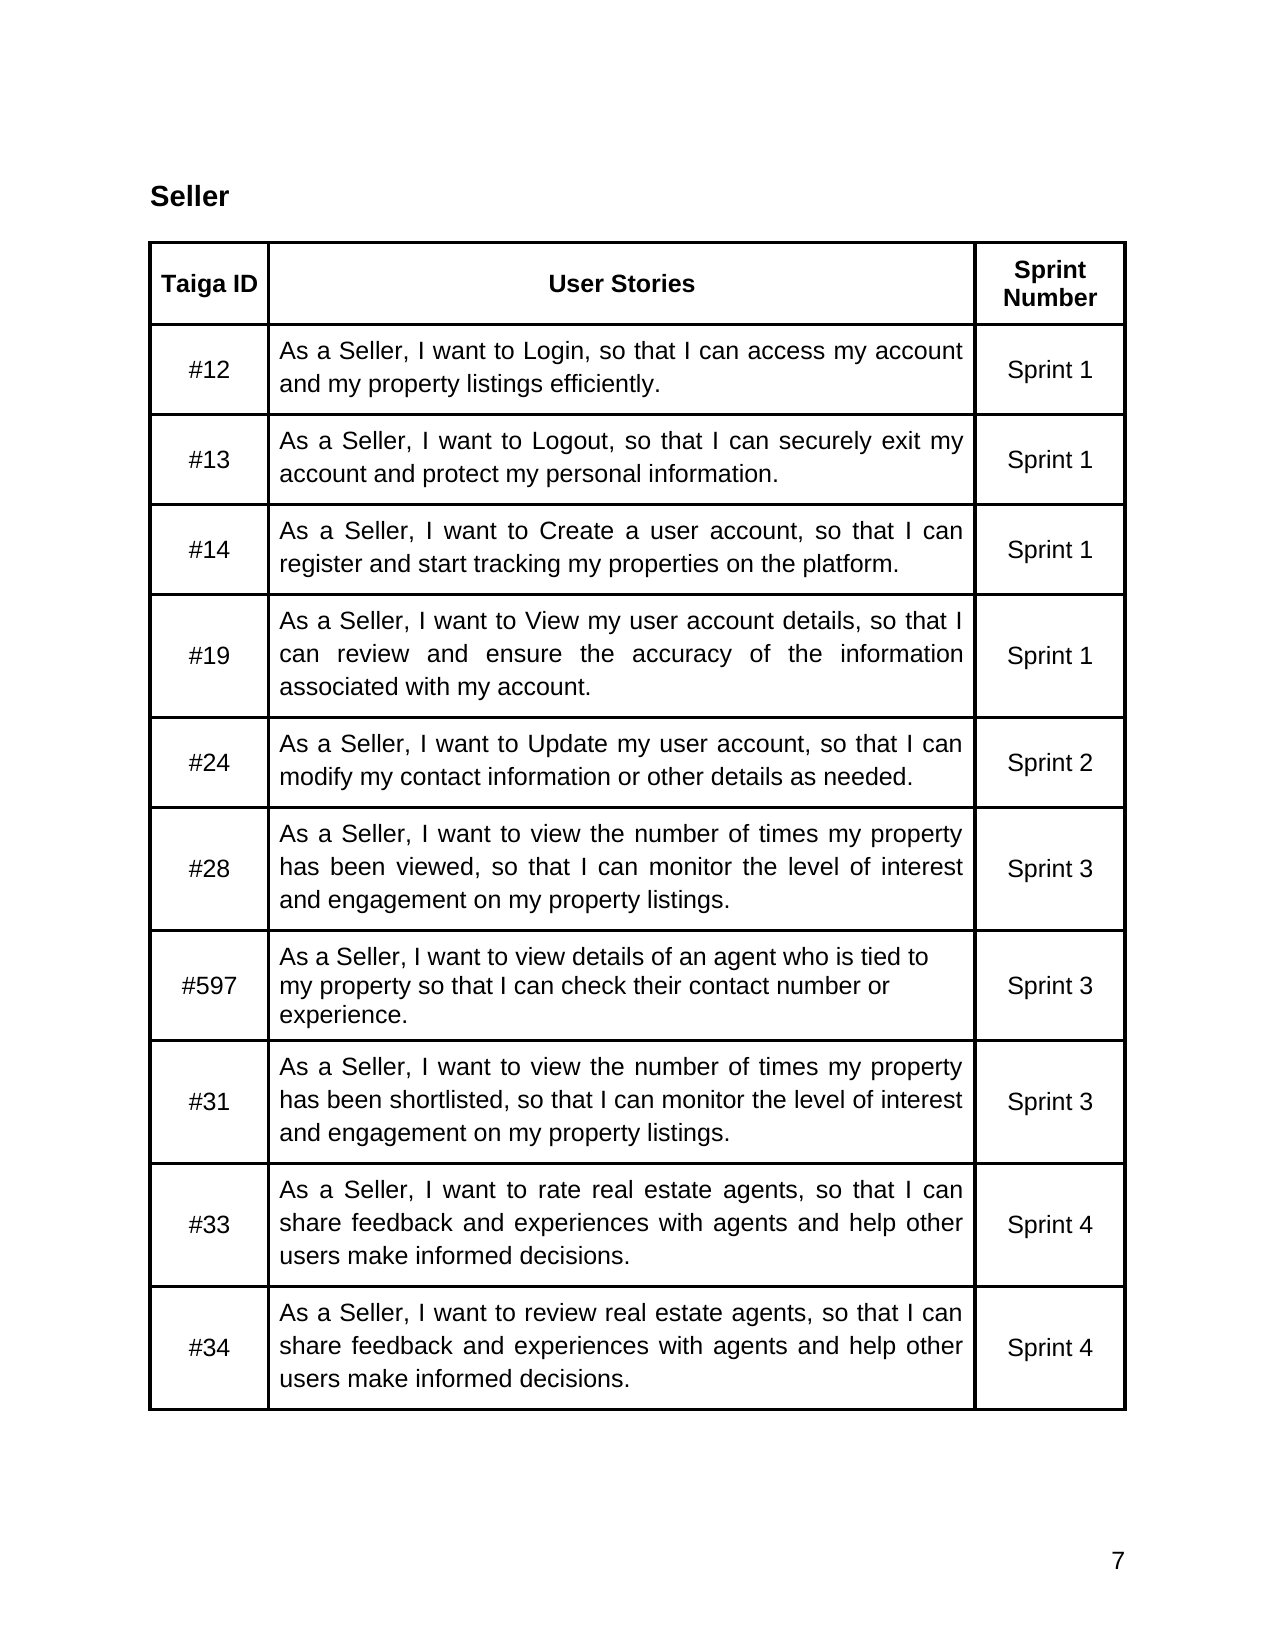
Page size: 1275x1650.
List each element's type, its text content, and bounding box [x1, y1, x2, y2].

table_cell As a Seller, I want to Login, so that I can access my account and my property listings efficiently. [270, 326, 973, 412]
table_cell Sprint 1 [977, 596, 1123, 716]
table_cell As a Seller, I want to view details of an agent who is tied to my property so that I can check their contact number or experience. [270, 932, 973, 1039]
table_header User Stories [270, 244, 973, 322]
table_cell As a Seller, I want to rate real estate agents, so that I can share feedback and experiences with agents and help other users make informed decisions. [270, 1165, 973, 1285]
table_cell As a Seller, I want to Update my user account, so that I can modify my contact information or other details as needed. [270, 719, 973, 806]
table_cell #597 [152, 932, 267, 1039]
table_cell #13 [152, 416, 267, 502]
table_cell #14 [152, 506, 267, 592]
table_cell #34 [152, 1288, 267, 1408]
table_cell Sprint 1 [977, 326, 1123, 412]
table_cell As a Seller, I want to Create a user account, so that I can register and start tracking my properties on the platform. [270, 506, 973, 592]
table_cell Sprint 1 [977, 416, 1123, 502]
table_header Sprint Number [977, 244, 1123, 322]
subtitle Seller [150, 179, 1125, 212]
table_cell As a Seller, I want to review real estate agents, so that I can share feedback and experiences with agents and help other users make informed decisions. [270, 1288, 973, 1408]
table_cell #19 [152, 596, 267, 716]
table_cell Sprint 3 [977, 809, 1123, 928]
table_cell Sprint 3 [977, 1042, 1123, 1162]
table_cell As a Seller, I want to view the number of times my property has been viewed, so that I can monitor the level of interest and engagement on my property listings. [270, 809, 973, 928]
table_cell Sprint 3 [977, 932, 1123, 1039]
table_header Taiga ID [152, 244, 267, 322]
table_cell #24 [152, 719, 267, 806]
table_cell As a Seller, I want to view the number of times my property has been shortlisted, so that I can monitor the level of interest and engagement on my property listings. [270, 1042, 973, 1162]
table_cell #33 [152, 1165, 267, 1285]
table_cell As a Seller, I want to View my user account details, so that I can review and ensure the accuracy of the information associated with my account. [270, 596, 973, 716]
table_cell Sprint 4 [977, 1165, 1123, 1285]
table_cell Sprint 1 [977, 506, 1123, 592]
table_cell #31 [152, 1042, 267, 1162]
table_cell #12 [152, 326, 267, 412]
table_cell As a Seller, I want to Logout, so that I can securely exit my account and protect my personal information. [270, 416, 973, 502]
table_cell Sprint 2 [977, 719, 1123, 806]
table_cell #28 [152, 809, 267, 928]
table_cell Sprint 4 [977, 1288, 1123, 1408]
